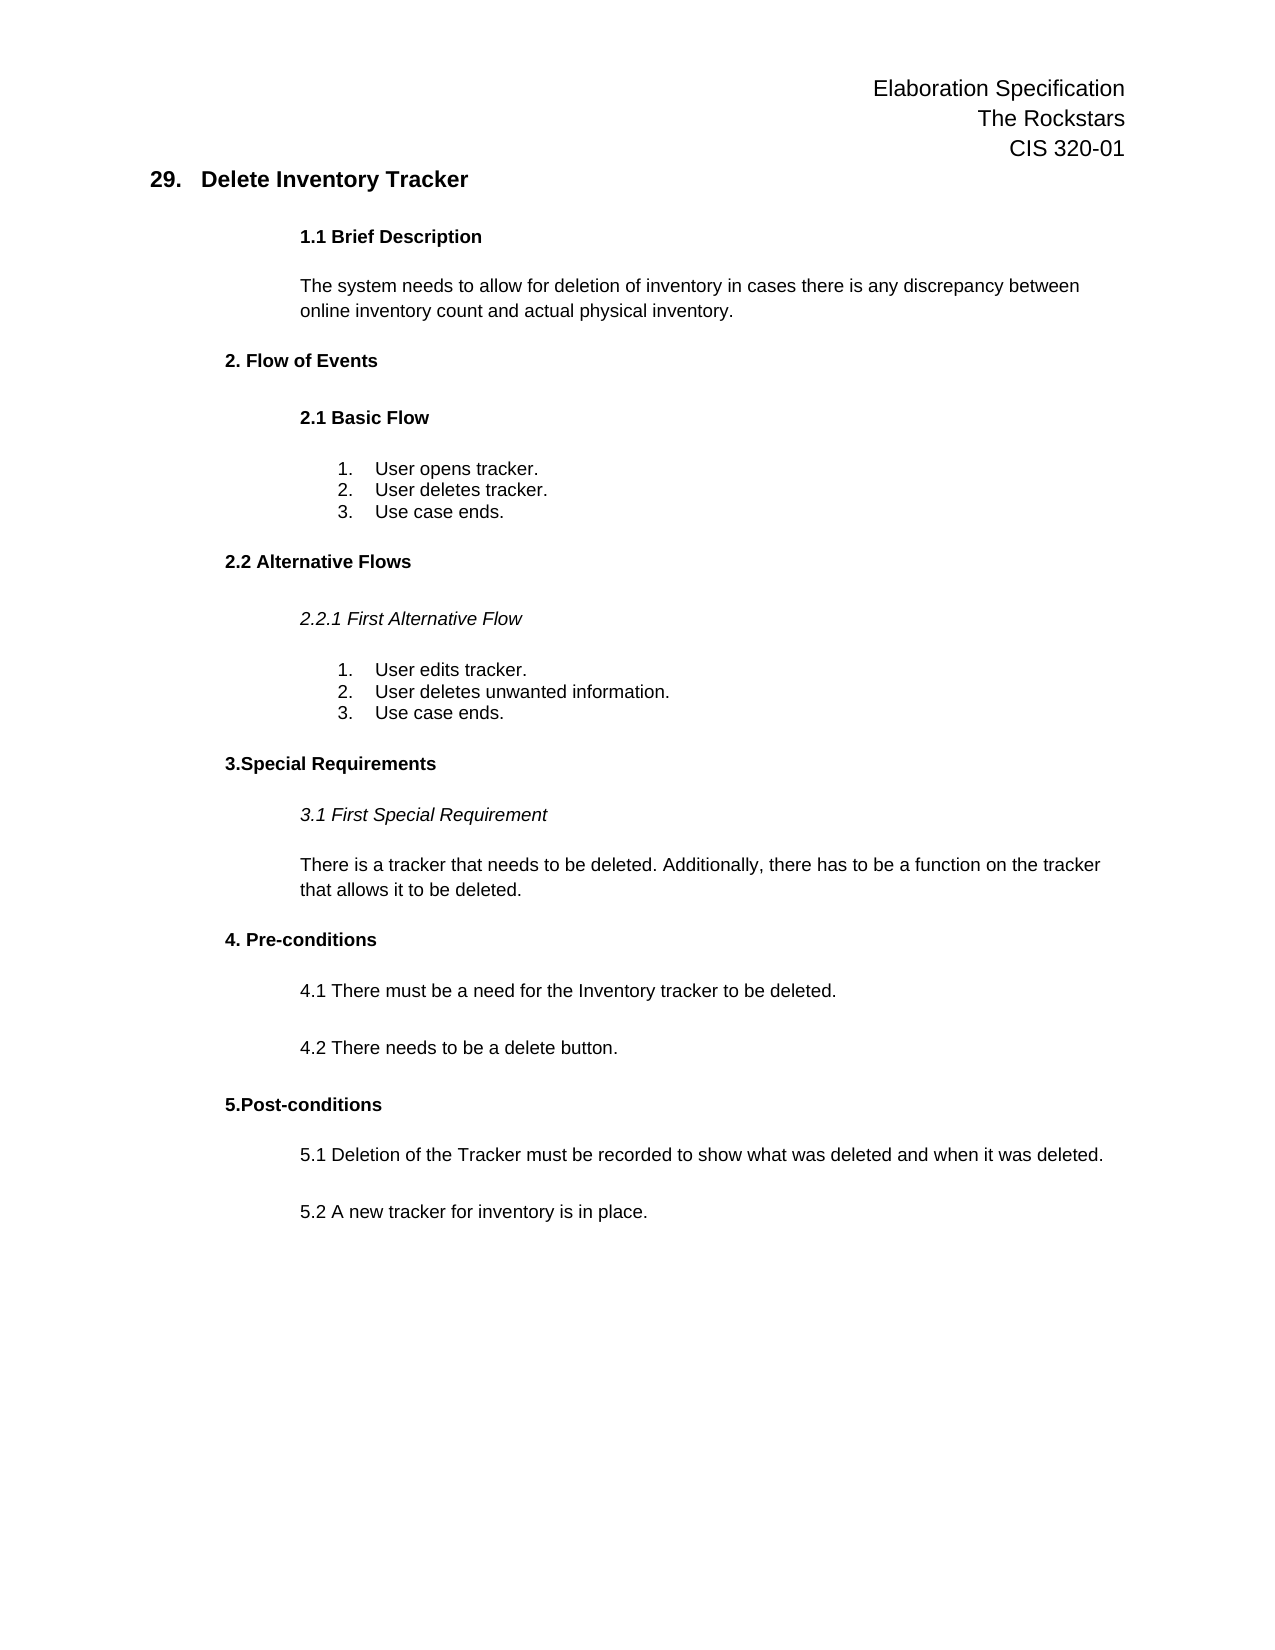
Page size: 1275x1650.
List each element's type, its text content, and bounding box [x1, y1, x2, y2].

list User edits tracker. [337, 659, 1125, 680]
text 5.1 Deletion of the Tracker must be recorded to show what was deleted and when it was deleted. [300, 1144, 1125, 1166]
text 5.Post-conditions [225, 1093, 1125, 1115]
list Use case ends. [337, 702, 1125, 723]
text 3.1 First Special Requirement [225, 803, 1125, 825]
text 3.Special Requirements [225, 753, 1125, 774]
text 5.2 A new tracker for inventory is in place. [300, 1201, 1125, 1223]
text There is a tracker that needs to be deleted. Additionally, there has to be a function on the tracker that allows it to be deleted. [300, 854, 1125, 901]
list User opens tracker. [337, 457, 1125, 479]
text 2. Flow of Events [225, 349, 1125, 371]
text 4.2 There needs to be a delete button. [300, 1036, 1125, 1058]
text 2.1 Basic Flow [300, 407, 1125, 428]
text 4.1 There must be a need for the Inventory tracker to be deleted. [300, 979, 1125, 1001]
text 2.2.1 First Alternative Flow [300, 608, 1125, 630]
list User deletes unwanted information. [337, 680, 1125, 702]
text The system needs to allow for deletion of inventory in cases there is any discrepancy between online inventory count and actual physical inventory. [300, 275, 1125, 321]
text 29. Delete Inventory Tracker [150, 166, 1125, 192]
list User deletes tracker. [337, 479, 1125, 500]
text 4. Pre-conditions [225, 929, 1125, 950]
text 1.1 Brief Description [225, 225, 1125, 247]
text 2.2 Alternative Flows [225, 551, 1125, 573]
list Use case ends. [337, 500, 1125, 522]
